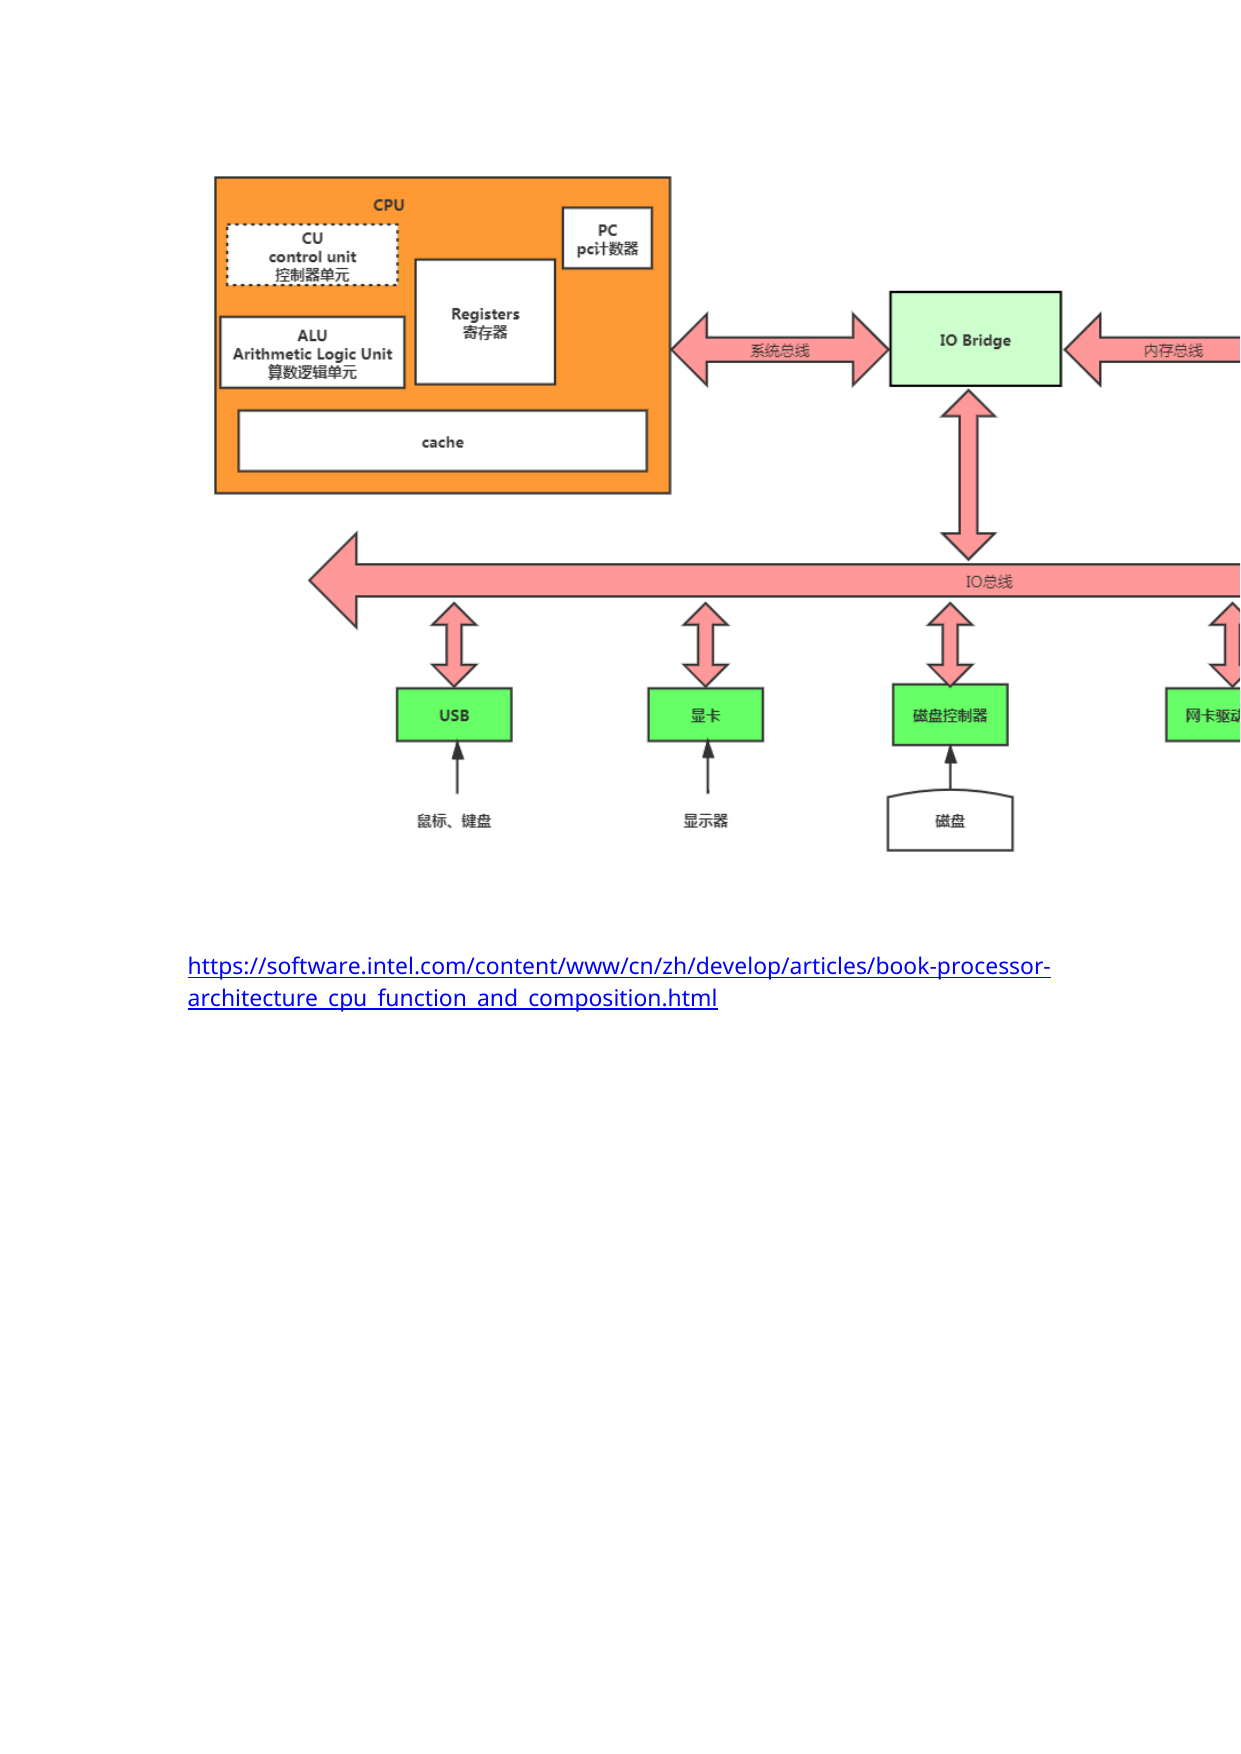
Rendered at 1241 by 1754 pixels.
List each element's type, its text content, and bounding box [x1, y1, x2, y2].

picture [187, 150, 1241, 878]
text https://software.intel.com/content/www/cn/zh/develop/articles/book-processor-architecture_cpu_function_and_composition.html [187, 950, 1053, 1013]
